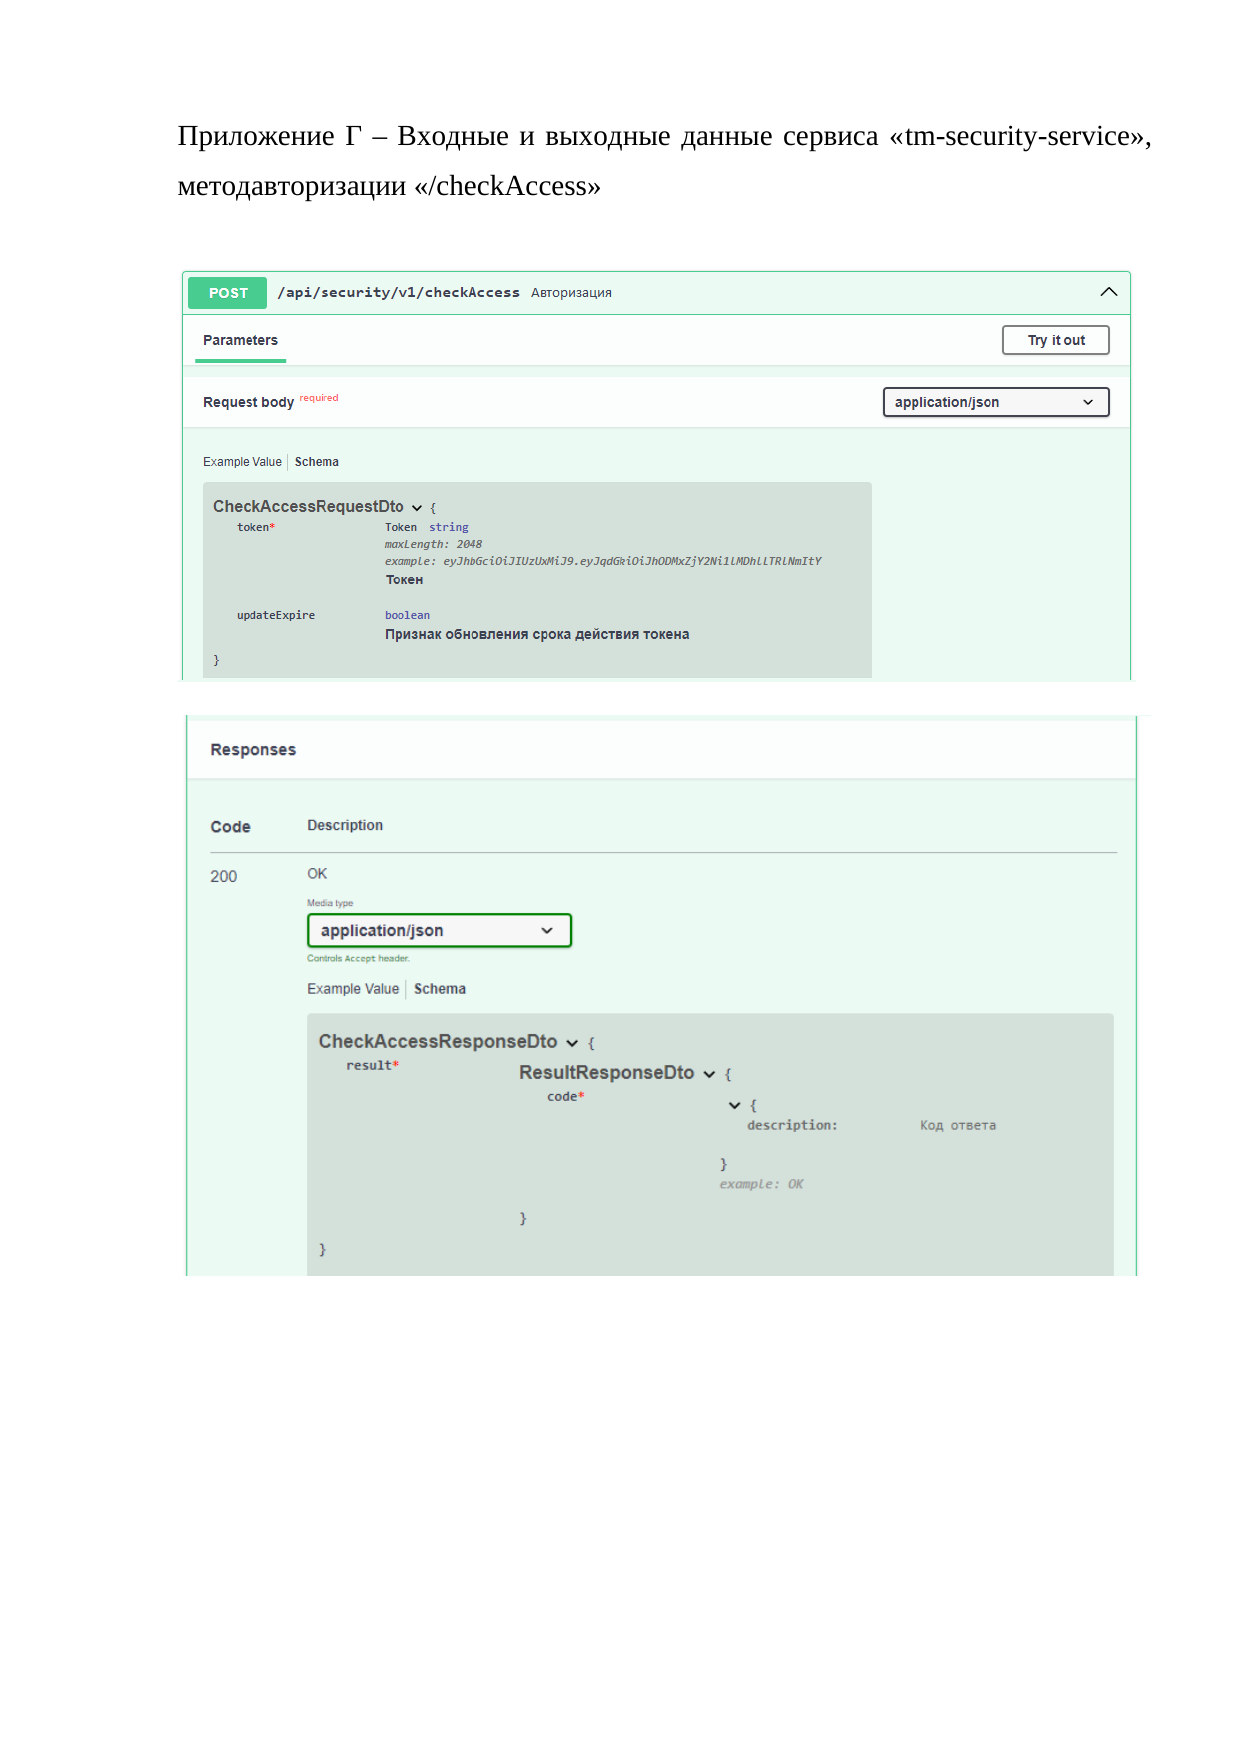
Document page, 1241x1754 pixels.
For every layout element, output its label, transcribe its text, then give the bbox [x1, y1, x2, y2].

subtitle Приложение Г – Входные и выходные данные сервиса «tm-security-service», методавторизации «/checkAccess» [177, 118, 1152, 202]
picture [177, 715, 1152, 1276]
picture [177, 269, 1137, 682]
